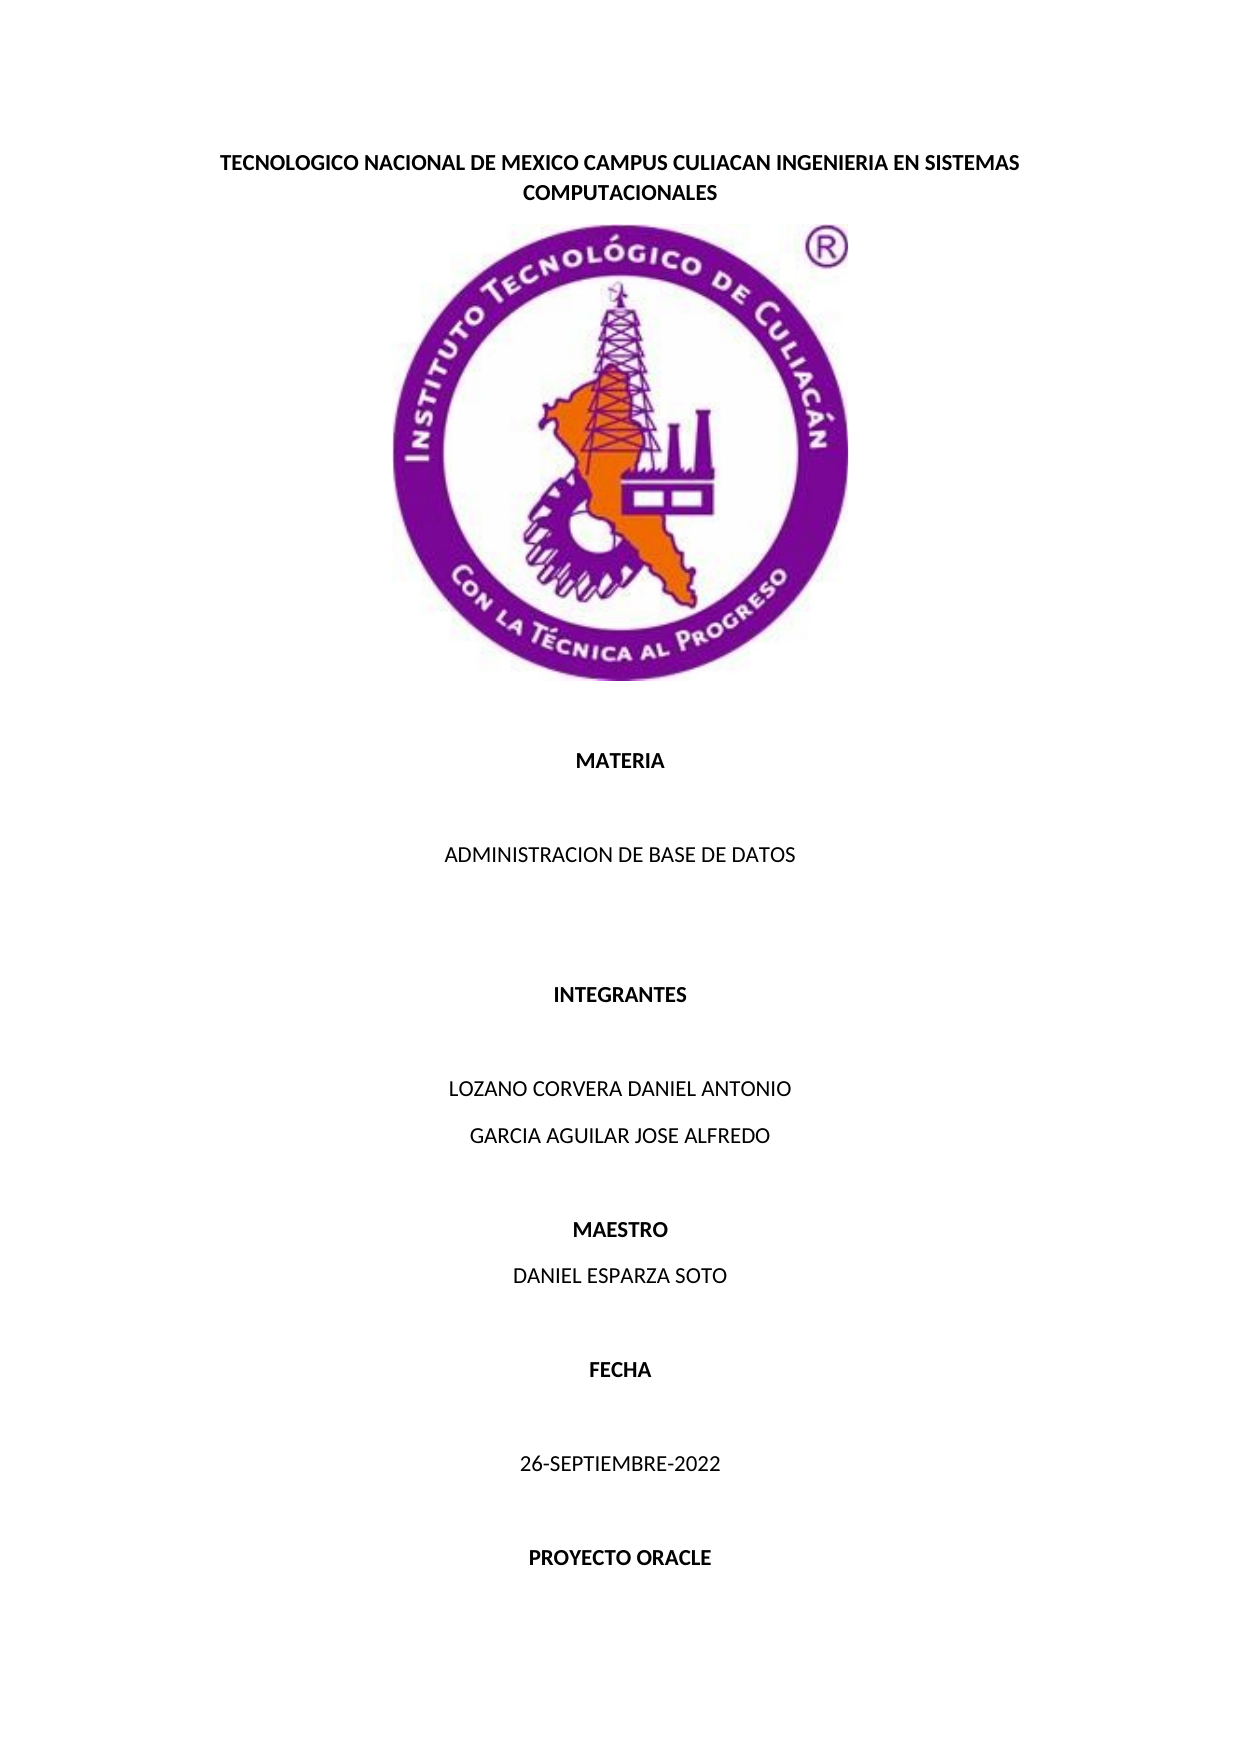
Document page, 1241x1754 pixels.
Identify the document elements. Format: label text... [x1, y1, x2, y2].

text MAESTRO [177, 1215, 1063, 1243]
text LOZANO CORVERA DANIEL ANTONIO [177, 1074, 1063, 1102]
picture [392, 224, 849, 681]
text TECNOLOGICO NACIONAL DE MEXICO CAMPUS CULIACAN INGENIERIA EN SISTEMAS COMPUTACIONALES [177, 148, 1063, 206]
text ADMINISTRACION DE BASE DE DATOS [177, 840, 1063, 868]
text FECHA [177, 1355, 1063, 1383]
text DANIEL ESPARZA SOTO [177, 1262, 1063, 1289]
text GARCIA AGUILAR JOSE ALFREDO [177, 1121, 1063, 1149]
text 26-SEPTIEMBRE-2022 [177, 1449, 1063, 1477]
text PROYECTO ORACLE [177, 1543, 1063, 1571]
text INTEGRANTES [177, 980, 1063, 1008]
text MATERIA [177, 746, 1063, 774]
